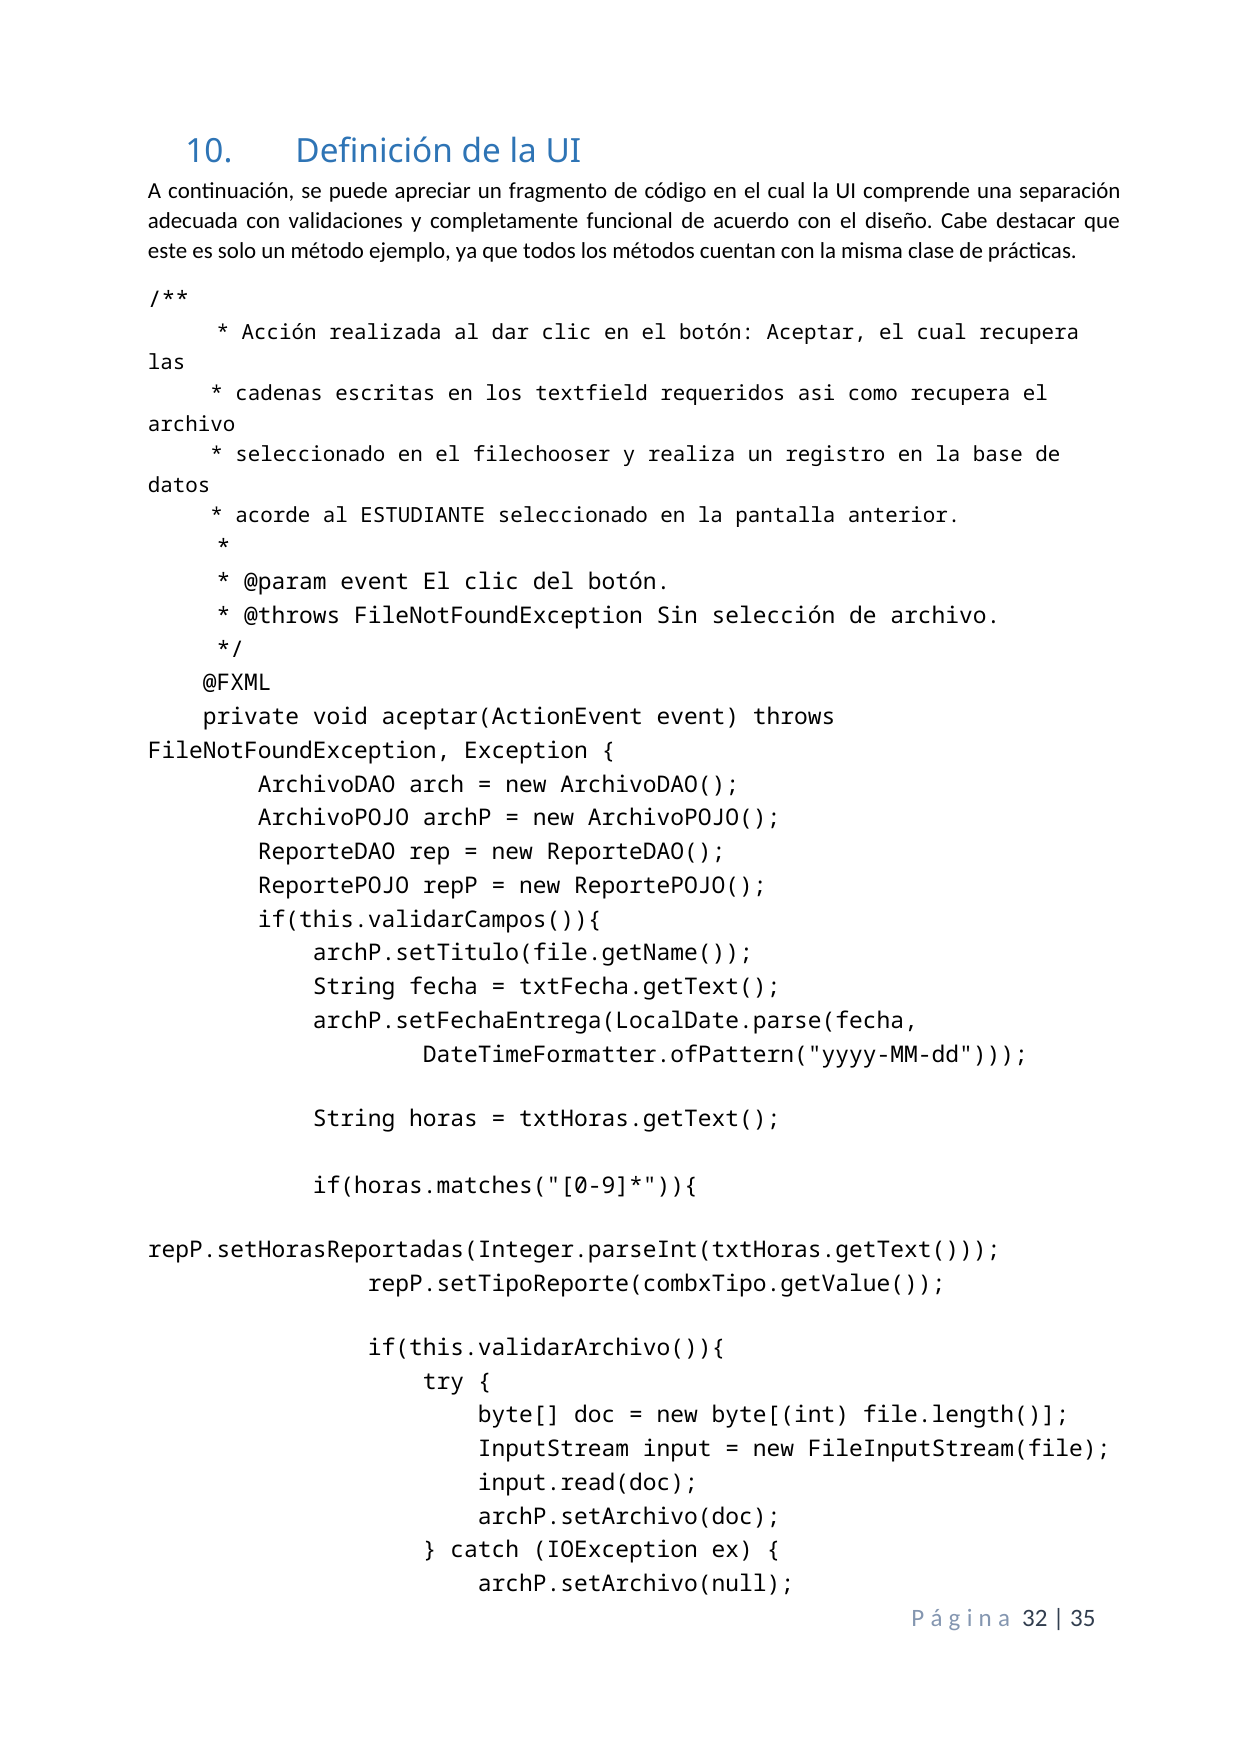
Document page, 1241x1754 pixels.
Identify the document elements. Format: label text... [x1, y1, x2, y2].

text InputStream input = new FileInputStream(file); [148, 1432, 1122, 1463]
text * Acción realizada al dar clic en el botón: Aceptar, el cual recupera las [148, 317, 1122, 376]
text * @param event El clic del botón. [148, 565, 1122, 596]
text } catch (IOException ex) { [148, 1533, 1122, 1565]
text String fecha = txtFecha.getText(); [148, 970, 1122, 1001]
text * seleccionado en el filechooser y realiza un registro en la base de datos [148, 439, 1122, 498]
text try { [148, 1365, 1122, 1396]
text * @throws FileNotFoundException Sin selección de archivo. [148, 599, 1122, 630]
text archP.setTitulo(file.getName()); [148, 936, 1122, 967]
text * acorde al ESTUDIANTE seleccionado en la pantalla anterior. [148, 501, 1122, 529]
text ArchivoDAO arch = new ArchivoDAO(); [148, 767, 1122, 799]
text if(this.validarCampos()){ [148, 902, 1122, 934]
text DateTimeFormatter.ofPattern("yyyy-MM-dd"))); [148, 1037, 1122, 1069]
text * [148, 531, 1122, 562]
text byte[] doc = new byte[(int) file.length()]; [148, 1398, 1122, 1430]
subtitle Definición de la UI [185, 127, 1122, 172]
text A continuación, se puede apreciar un fragmento de código en el cual la UI comprende una separación adecuada con validaciones y completamente funcional de acuerdo con el diseño. Cabe destacar que este es solo un método ejemplo, ya que todos los métodos cuentan con la misma clase de prácticas. [148, 176, 1122, 264]
text repP.setHorasReportadas(Integer.parseInt(txtHoras.getText())); [148, 1203, 1122, 1264]
text archP.setArchivo(null); [148, 1567, 1122, 1598]
text ReportePOJO repP = new ReportePOJO(); [148, 869, 1122, 900]
text if(horas.matches("[0-9]*")){ [148, 1169, 1122, 1200]
text @FXML [148, 666, 1122, 697]
text */ [148, 632, 1122, 664]
text ReporteDAO rep = new ReporteDAO(); [148, 835, 1122, 866]
text if(this.validarArchivo()){ [148, 1331, 1122, 1362]
text input.read(doc); [148, 1466, 1122, 1497]
text ArchivoPOJO archP = new ArchivoPOJO(); [148, 801, 1122, 832]
text * cadenas escritas en los textfield requeridos asi como recupera el archivo [148, 378, 1122, 437]
text archP.setFechaEntrega(LocalDate.parse(fecha, [148, 1004, 1122, 1035]
text /** [148, 283, 1122, 314]
text String horas = txtHoras.getText(); [148, 1101, 1122, 1133]
text archP.setArchivo(doc); [148, 1500, 1122, 1531]
text repP.setTipoReporte(combxTipo.getValue()); [148, 1267, 1122, 1298]
text private void aceptar(ActionEvent event) throws FileNotFoundException, Exception { [148, 700, 1122, 765]
